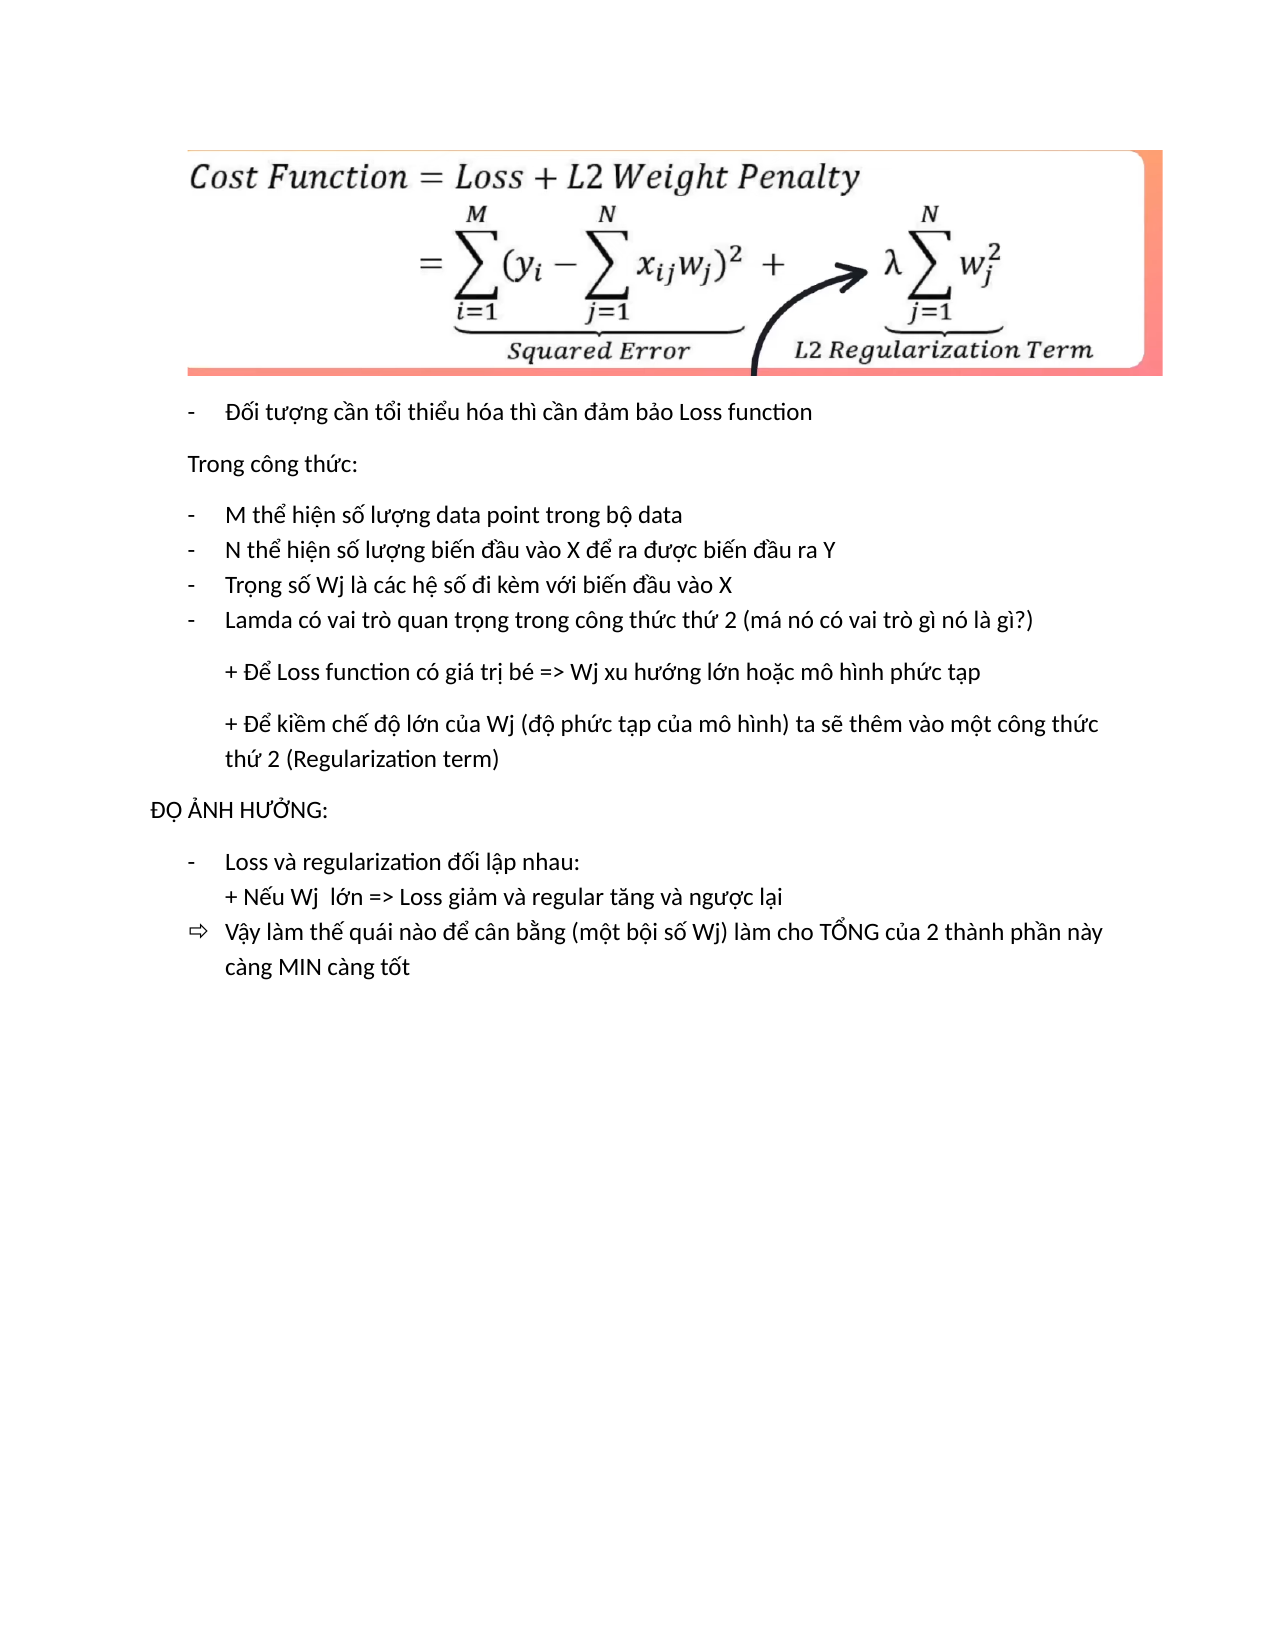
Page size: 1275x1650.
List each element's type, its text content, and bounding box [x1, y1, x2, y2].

picture [187, 150, 1163, 376]
text + Để Loss function có giá trị bé => Wj xu hướng lớn hoặc mô hình phức tạp [225, 656, 1125, 687]
text + Để kiềm chế độ lớn của Wj (độ phức tạp của mô hình) ta sẽ thêm vào một công thức thứ 2 (Regularization term) [225, 708, 1125, 773]
list Loss và regularization đối lập nhau: + Nếu Wj lớn => Loss giảm và regular tăng và ngược lại [187, 846, 1125, 912]
list Trọng số Wj là các hệ số đi kèm với biến đầu vào X [187, 569, 1125, 600]
list Đối tượng cần tổi thiểu hóa thì cần đảm bảo Loss function [187, 396, 1125, 427]
list M thể hiện số lượng data point trong bộ data [187, 499, 1125, 530]
text Trong công thức: [187, 448, 1125, 478]
list Vậy làm thế quái nào để cân bằng (một bội số Wj) làm cho TỔNG của 2 thành phần này càng MIN càng tốt [187, 916, 1125, 982]
list N thể hiện số lượng biến đầu vào X để ra được biến đầu ra Y [187, 534, 1125, 565]
text ĐỘ ẢNH HƯỞNG: [150, 794, 1125, 825]
list Lamda có vai trò quan trọng trong công thức thứ 2 (má nó có vai trò gì nó là gì?) [187, 604, 1125, 635]
